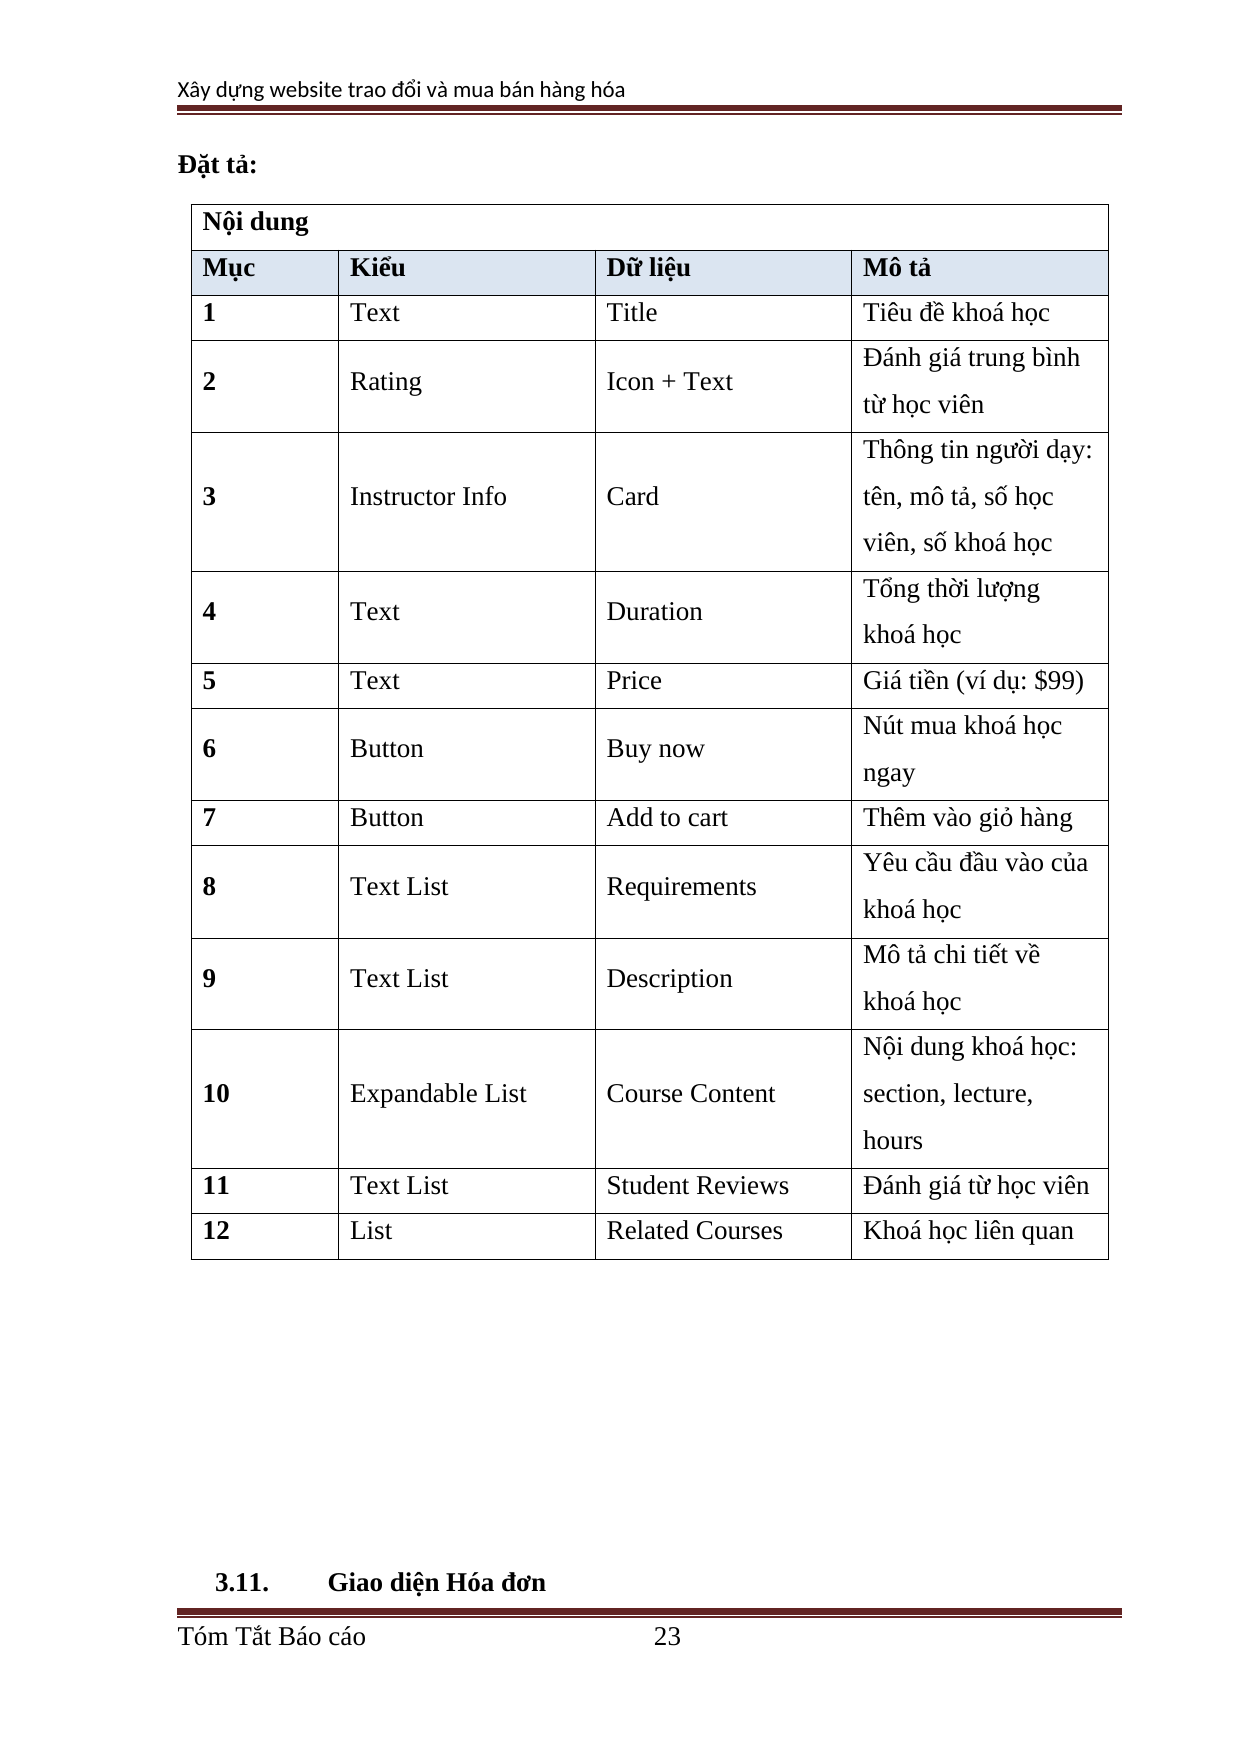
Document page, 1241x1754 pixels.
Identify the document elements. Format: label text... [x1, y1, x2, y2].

table_cell Button [339, 801, 595, 845]
table_cell 5 [192, 664, 338, 708]
table_cell 12 [192, 1214, 338, 1259]
table_cell Card [596, 433, 851, 571]
table_cell Mô tả [852, 251, 1108, 295]
table_cell Duration [596, 572, 851, 663]
table_cell Title [596, 296, 851, 340]
table_cell Mục [192, 251, 338, 295]
table_cell 3 [192, 433, 338, 571]
table_cell Tổng thời lượng khoá học [852, 572, 1108, 663]
table_cell Text List [339, 846, 595, 937]
table_cell Giá tiền (ví dụ: $99) [852, 664, 1108, 708]
list Giao diện Hóa đơn [215, 1566, 1122, 1597]
table_cell Description [596, 939, 851, 1029]
table_cell Thêm vào giỏ hàng [852, 801, 1108, 845]
table_cell Text List [339, 939, 595, 1029]
table_cell Course Content [596, 1030, 851, 1168]
table_cell 1 [192, 296, 338, 340]
table_cell Student Reviews [596, 1169, 851, 1213]
table_cell Mô tả chi tiết về khoá học [852, 939, 1108, 1029]
table_cell Khoá học liên quan [852, 1214, 1108, 1259]
table_cell Related Courses [596, 1214, 851, 1259]
table_cell 6 [192, 709, 338, 800]
table_cell 4 [192, 572, 338, 663]
table_cell Dữ liệu [596, 251, 851, 295]
table_cell Nút mua khoá học ngay [852, 709, 1108, 800]
table_cell Yêu cầu đầu vào của khoá học [852, 846, 1108, 937]
table_cell Instructor Info [339, 433, 595, 571]
table_cell Đánh giá từ học viên [852, 1169, 1108, 1213]
table_cell Add to cart [596, 801, 851, 845]
table_cell Đánh giá trung bình từ học viên [852, 341, 1108, 432]
table_cell List [339, 1214, 595, 1259]
table_cell Requirements [596, 846, 851, 937]
table_cell Nội dung khoá học: section, lecture, hours [852, 1030, 1108, 1168]
table_cell 7 [192, 801, 338, 845]
table_cell 2 [192, 341, 338, 432]
table_cell Icon + Text [596, 341, 851, 432]
table_cell Buy now [596, 709, 851, 800]
table_cell Rating [339, 341, 595, 432]
table_cell Expandable List [339, 1030, 595, 1168]
table_cell Text [339, 572, 595, 663]
table_cell 10 [192, 1030, 338, 1168]
table_cell 11 [192, 1169, 338, 1213]
table_cell Button [339, 709, 595, 800]
table_cell Kiểu [339, 251, 595, 295]
table_cell Tiêu đề khoá học [852, 296, 1108, 340]
table_cell Text List [339, 1169, 595, 1213]
table_cell 9 [192, 939, 338, 1029]
table_header Nội dung [192, 205, 1108, 249]
table_cell 8 [192, 846, 338, 937]
text Đặt tả: [177, 148, 1122, 179]
table_cell Text [339, 296, 595, 340]
table_cell Text [339, 664, 595, 708]
table_cell Thông tin người dạy: tên, mô tả, số học viên, số khoá học [852, 433, 1108, 571]
table_cell Price [596, 664, 851, 708]
